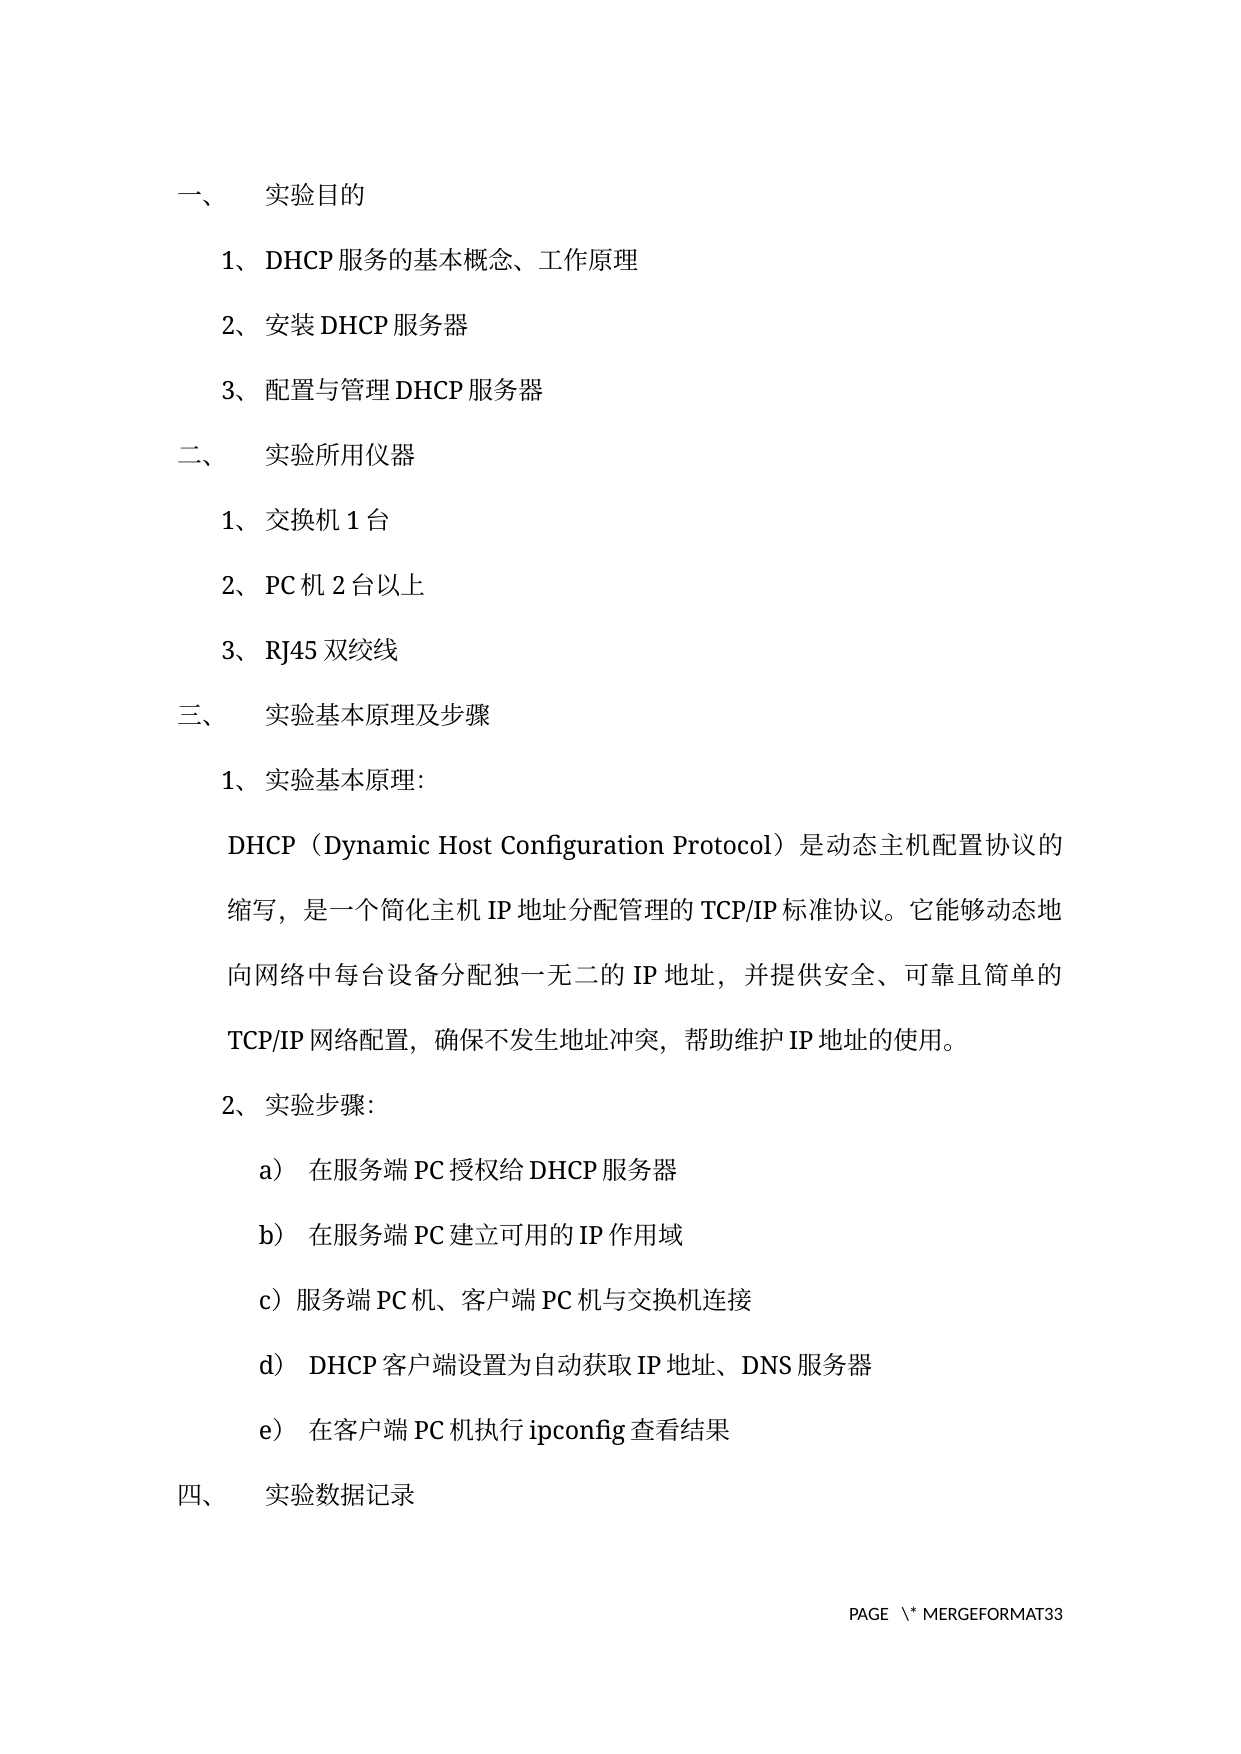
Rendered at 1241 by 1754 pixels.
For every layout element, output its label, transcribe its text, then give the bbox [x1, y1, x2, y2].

list 安装DHCP服务器 [221, 291, 1063, 356]
list 交换机 1台 [221, 486, 1063, 551]
list 实验步骤： [221, 1071, 1063, 1136]
list 实验数据记录 [177, 1461, 1063, 1526]
list 服务端PC机、客户端PC机与交换机连接 [258, 1266, 1063, 1331]
list DHCP服务的基本概念、工作原理 [221, 226, 1063, 291]
list 实验基本原理及步骤 [177, 681, 1063, 746]
list PC机 2台以上 [221, 551, 1063, 616]
list 实验所用仪器 [177, 421, 1063, 486]
list DHCP客户端设置为自动获取IP地址、DNS服务器 [258, 1331, 1063, 1396]
list 实验基本原理： [221, 746, 1063, 811]
list 配置与管理DHCP服务器 [221, 356, 1063, 421]
list 在服务端PC授权给DHCP服务器 [258, 1136, 1063, 1201]
list RJ45双绞线 [221, 616, 1063, 681]
list DHCP（Dynamic Host Configuration Protocol）是动态主机配置协议的缩写，是一个简化主机IP地址分配管理的TCP/IP标准协议。它能够动态地向网络中每台设备分配独一无二的IP地址，并提供安全、可靠且简单的TCP/IP网络配置，确保不发生地址冲突，帮助维护IP地址的使用。 [227, 811, 1063, 1071]
list 在服务端PC建立可用的IP作用域 [258, 1201, 1063, 1266]
list 实验目的 [177, 161, 1063, 226]
list 在客户端PC机执行ipconfig查看结果 [258, 1396, 1063, 1461]
